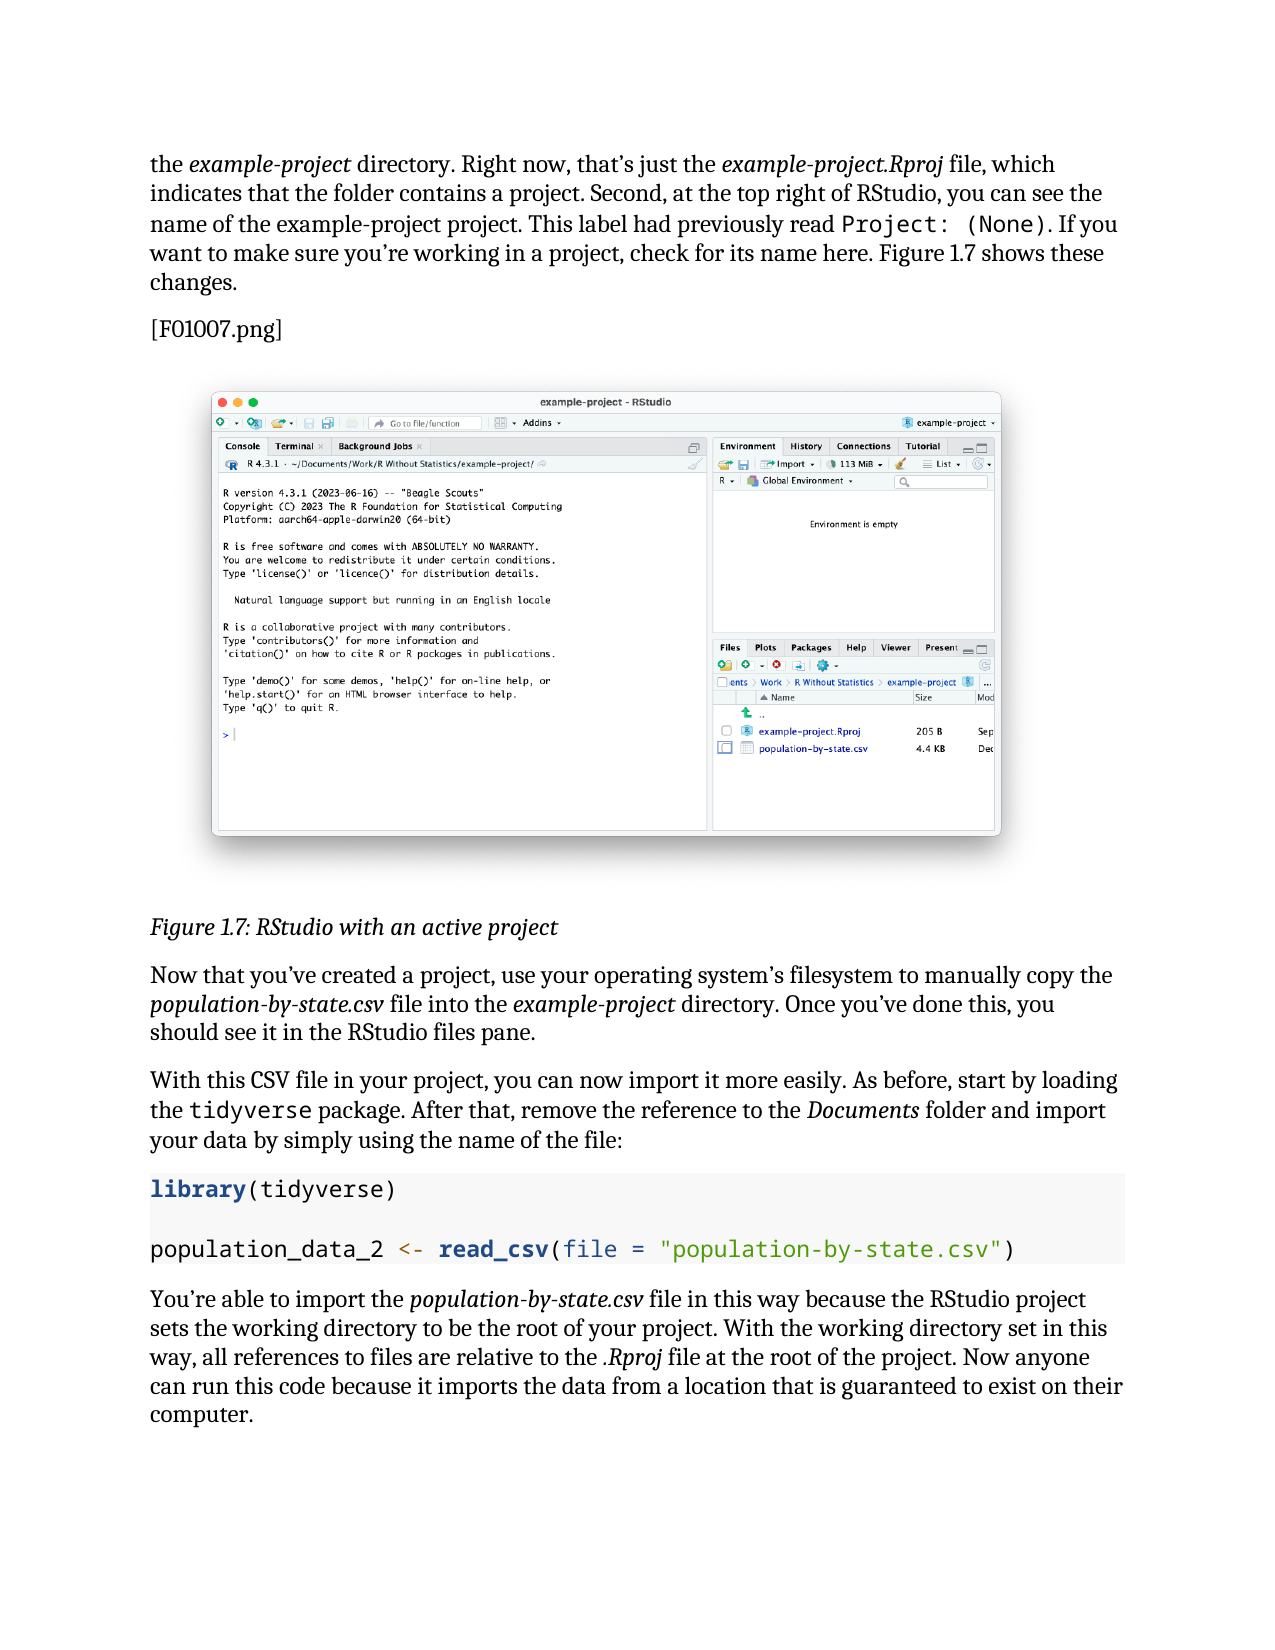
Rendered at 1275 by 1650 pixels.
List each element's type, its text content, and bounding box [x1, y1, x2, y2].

text [F01007.png] [150, 315, 1125, 344]
text With this CSV file in your project, you can now import it more easily. As before, start by loading the tidyverse package. After that, remove the reference to the Documents folder and import your data by simply using the name of the file: [150, 1066, 1125, 1154]
text Now that you’ve created a project, use your operating system’s filesystem to manually copy the population-by-state.csv file into the example-project directory. Once you’ve done this, you should see it in the RStudio files pane. [150, 961, 1125, 1047]
picture [168, 362, 1044, 893]
text Figure 1.7: RStudio with an active project [150, 913, 1125, 942]
text You’re able to import the population-by-state.csv file in this way because the RStudio project sets the working directory to be the root of your project. With the working directory set in this way, all references to files are relative to the .Rproj file at the root of the project. Now anyone can run this code because it imports the data from a location that is guaranteed to exist on their computer. [150, 1285, 1125, 1429]
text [150, 150, 1125, 296]
text library(tidyverse) population_data_2 <- read_csv(file = "population-by-state.csv") [150, 1173, 1125, 1264]
